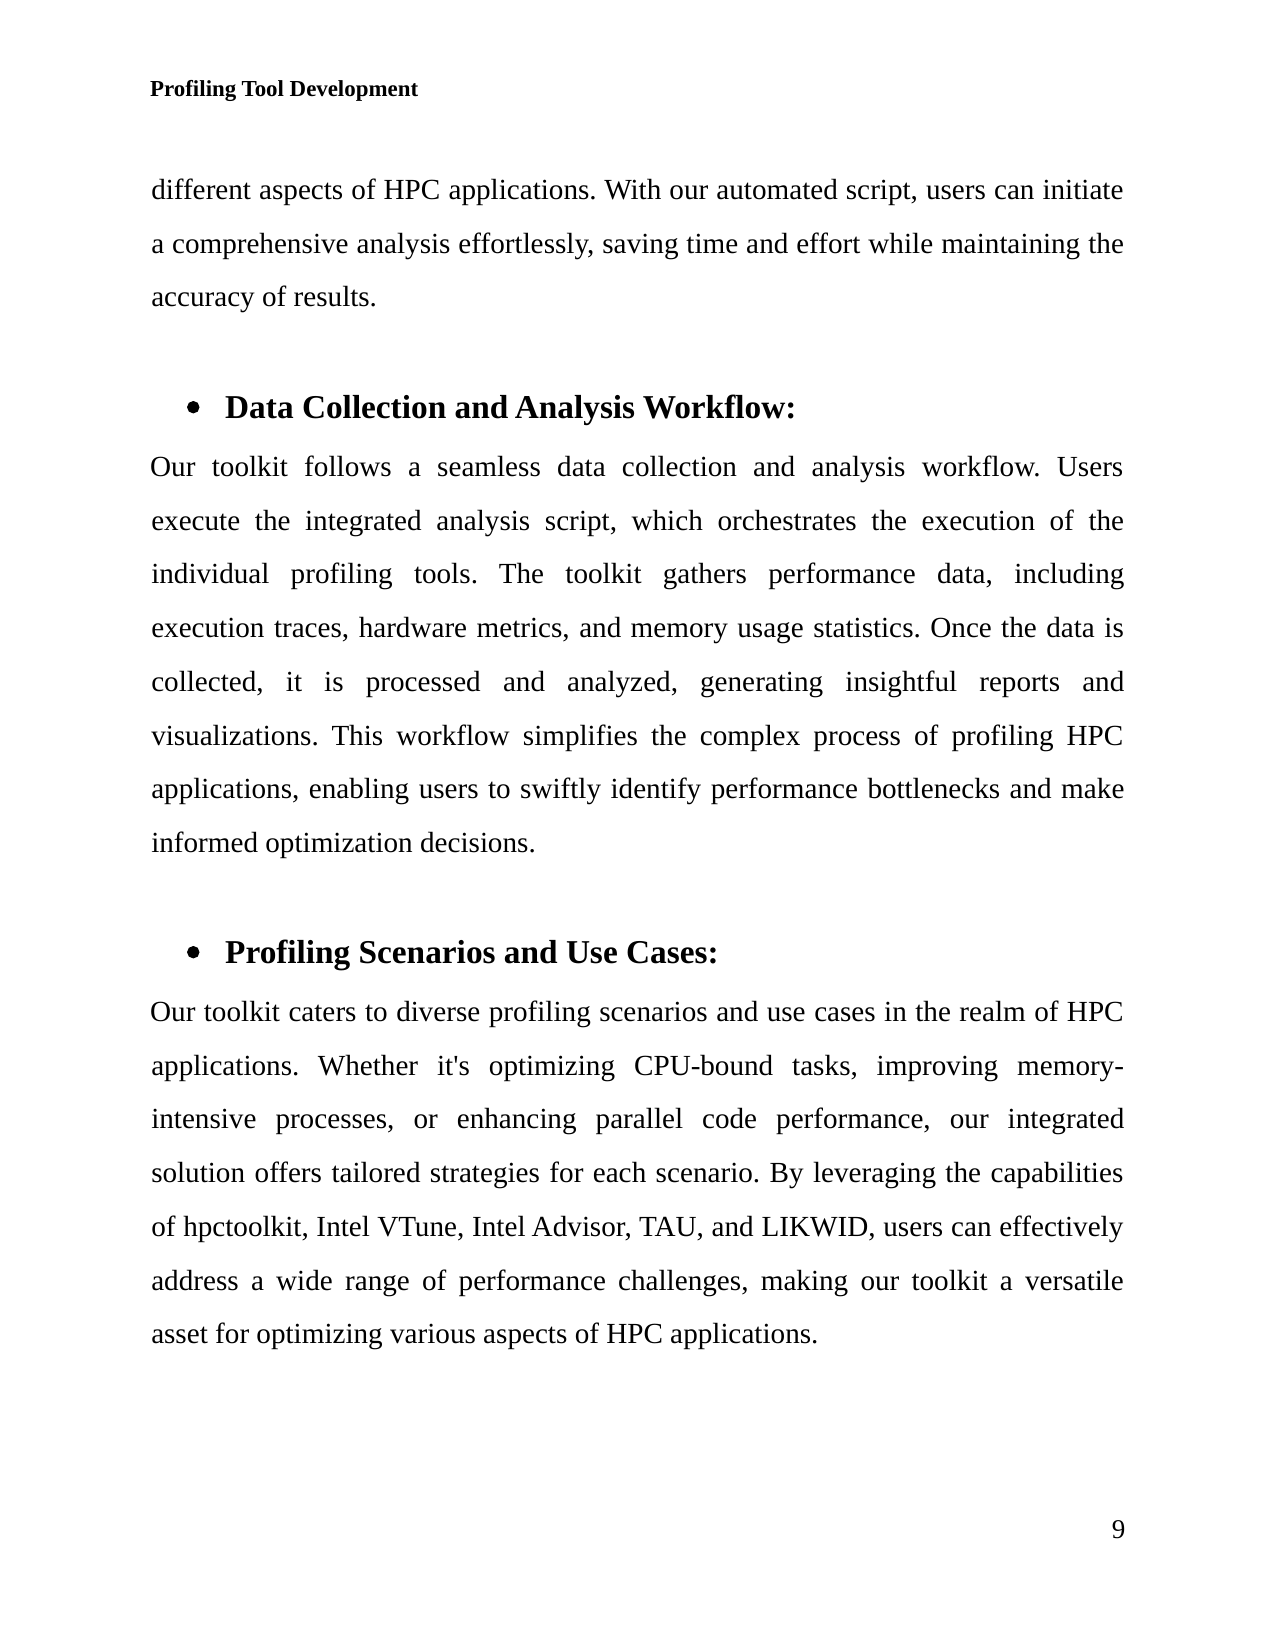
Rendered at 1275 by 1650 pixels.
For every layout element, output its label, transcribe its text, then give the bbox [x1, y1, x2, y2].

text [150, 172, 1125, 313]
list Data Collection and Analysis Workflow: [187, 388, 1125, 426]
list Profiling Scenarios and Use Cases: [187, 933, 1125, 971]
text Our toolkit follows a seamless data collection and analysis workflow. Users execute the integrated analysis script, which orchestrates the execution of the individual profiling tools. The toolkit gathers performance data, including execution traces, hardware metrics, and memory usage statistics. Once the data is collected, it is processed and analyzed, generating insightful reports and visualizations. This workflow simplifies the complex process of profiling HPC applications, enabling users to swiftly identify performance bottlenecks and make informed optimization decisions. [150, 449, 1125, 858]
text Our toolkit caters to diverse profiling scenarios and use cases in the realm of HPC applications. Whether it's optimizing CPU-bound tasks, improving memory-intensive processes, or enhancing parallel code performance, our integrated solution offers tailored strategies for each scenario. By leveraging the capabilities of hpctoolkit, Intel VTune, Intel Advisor, TAU, and LIKWID, users can effectively address a wide range of performance challenges, making our toolkit a versatile asset for optimizing various aspects of HPC applications. [150, 994, 1125, 1350]
